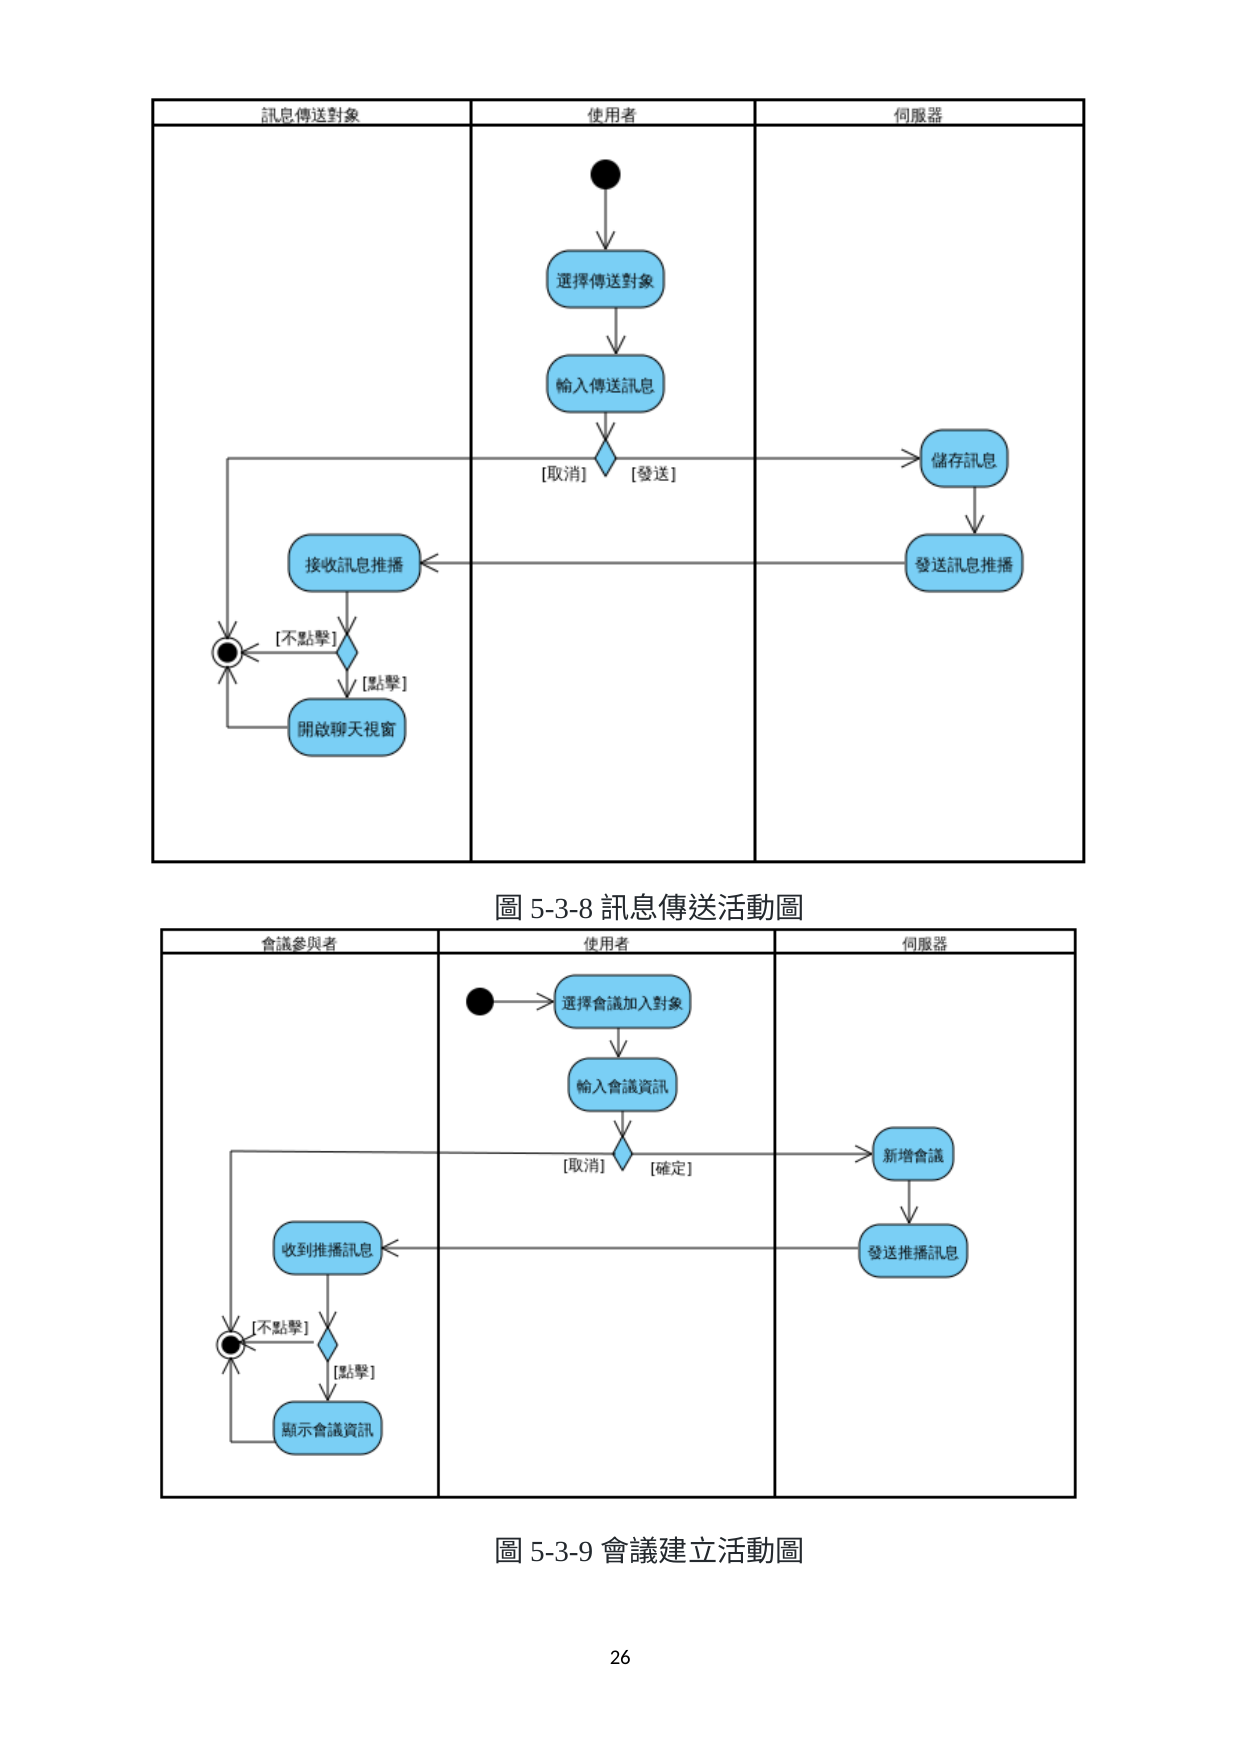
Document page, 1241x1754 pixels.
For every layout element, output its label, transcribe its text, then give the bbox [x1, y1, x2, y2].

text 圖 5-3-8 訊息傳送活動圖 [89, 885, 1152, 927]
picture [150, 97, 1090, 868]
text 圖 5-3-9 會議建立活動圖 [89, 1527, 1152, 1570]
picture [159, 927, 1081, 1503]
